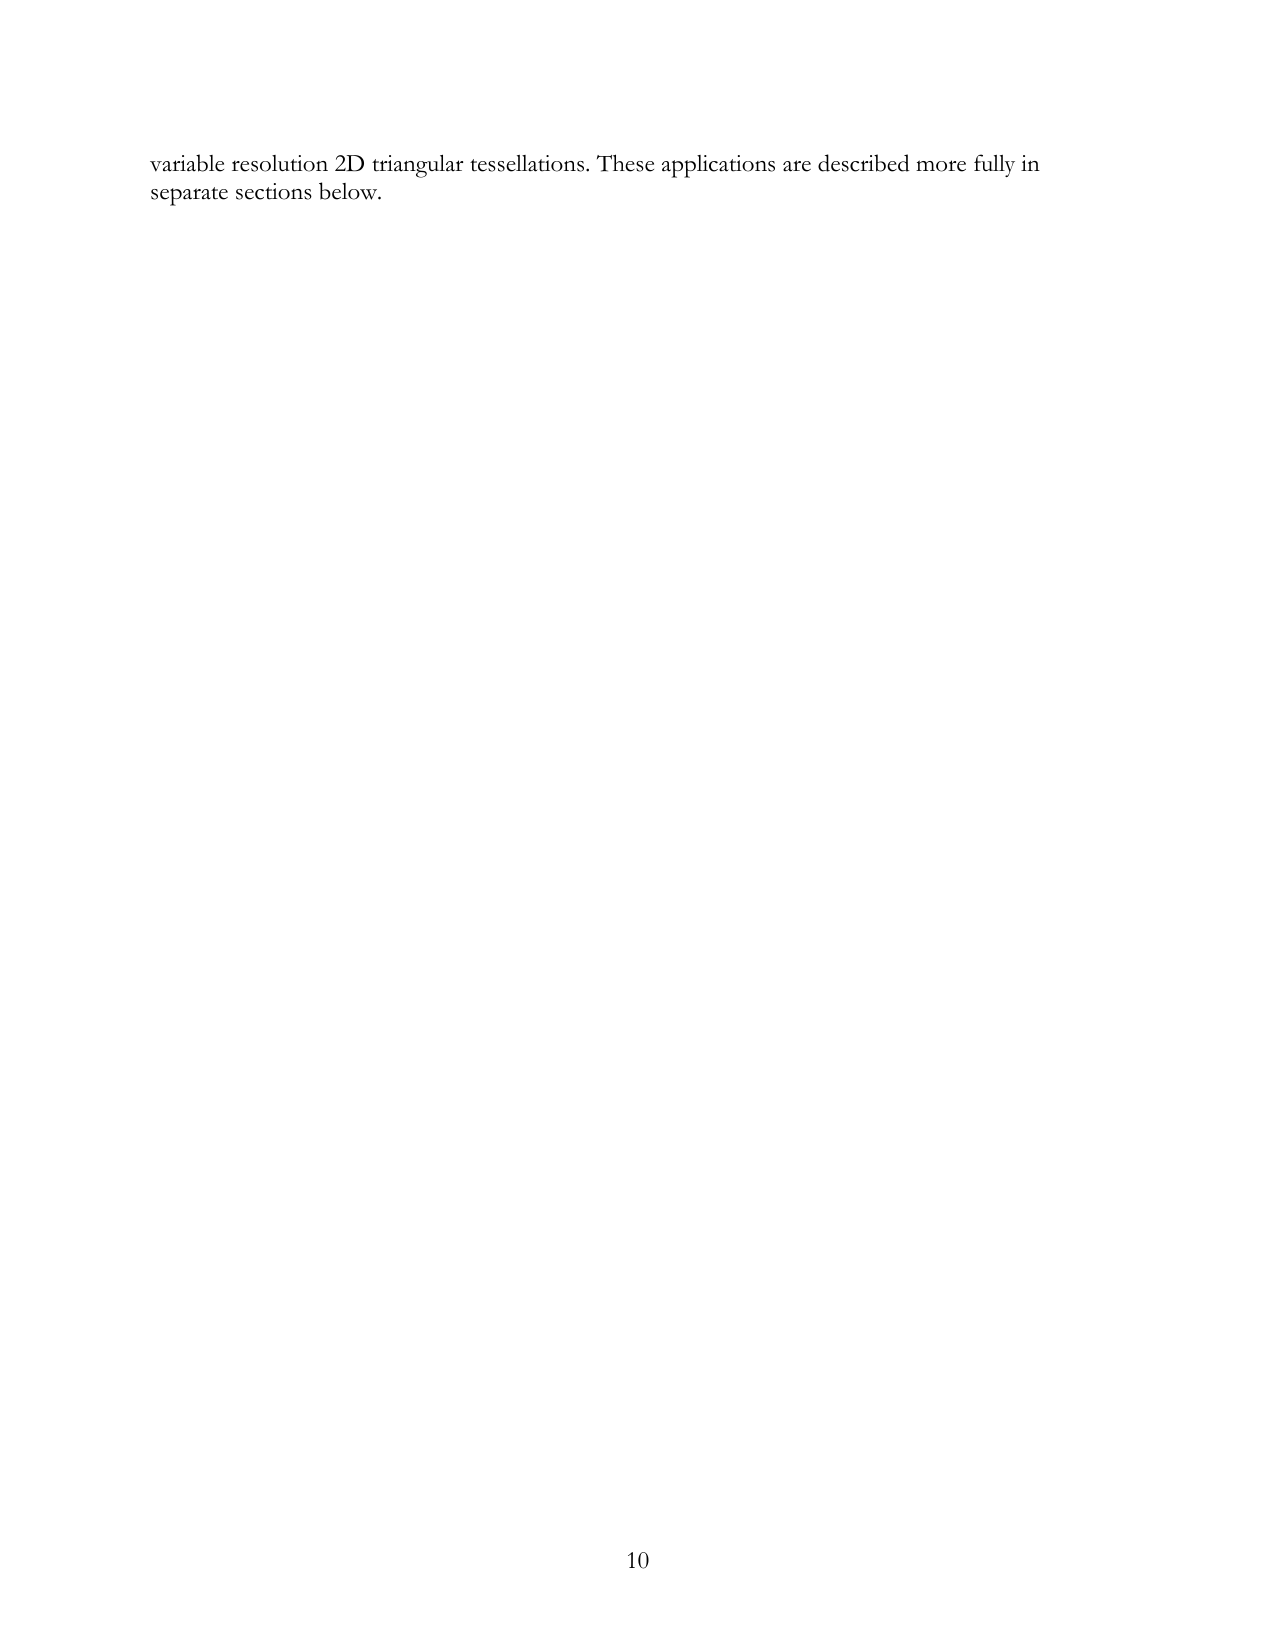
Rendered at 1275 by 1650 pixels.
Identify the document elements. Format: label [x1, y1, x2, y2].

text [150, 150, 1125, 206]
